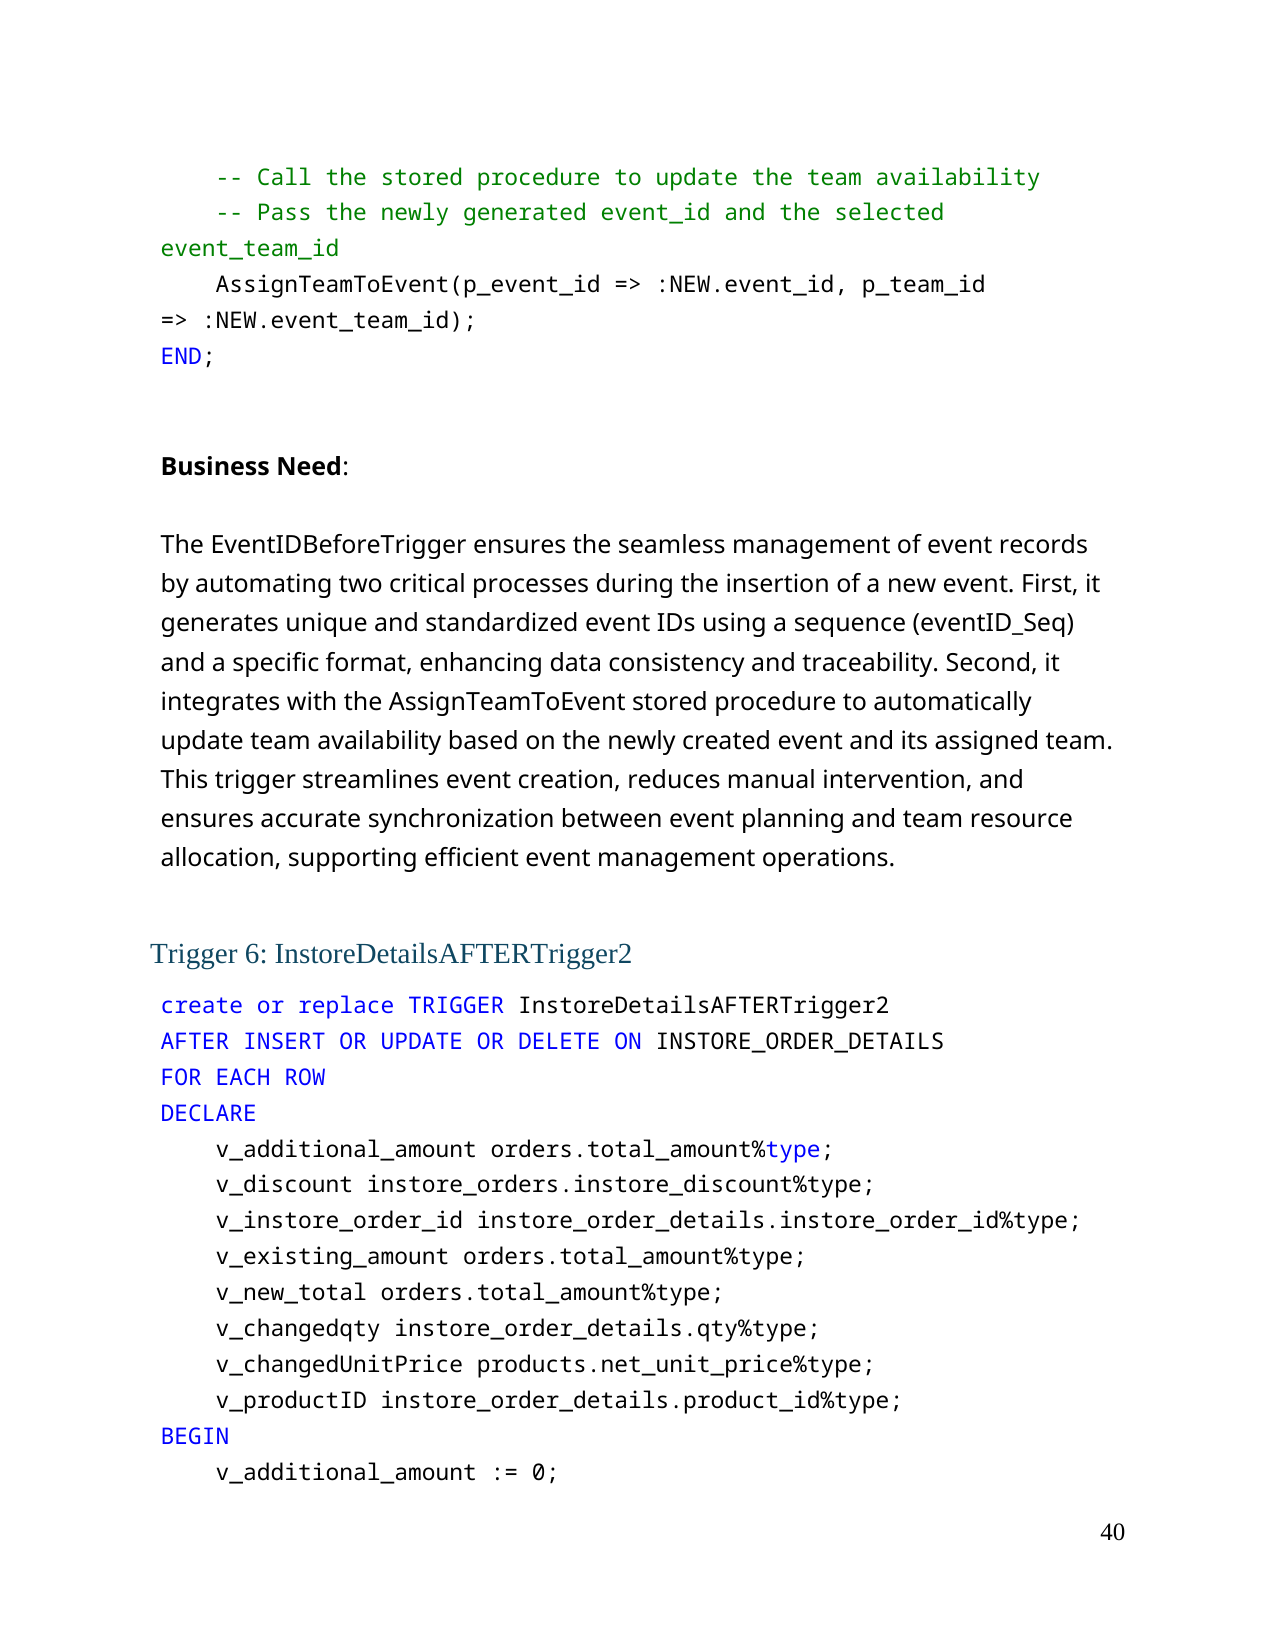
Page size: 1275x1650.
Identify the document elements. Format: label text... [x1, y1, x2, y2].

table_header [150, 978, 1125, 1498]
subtitle Trigger 6: InstoreDetailsAFTERTrigger2 [150, 936, 1125, 970]
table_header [150, 150, 1125, 920]
